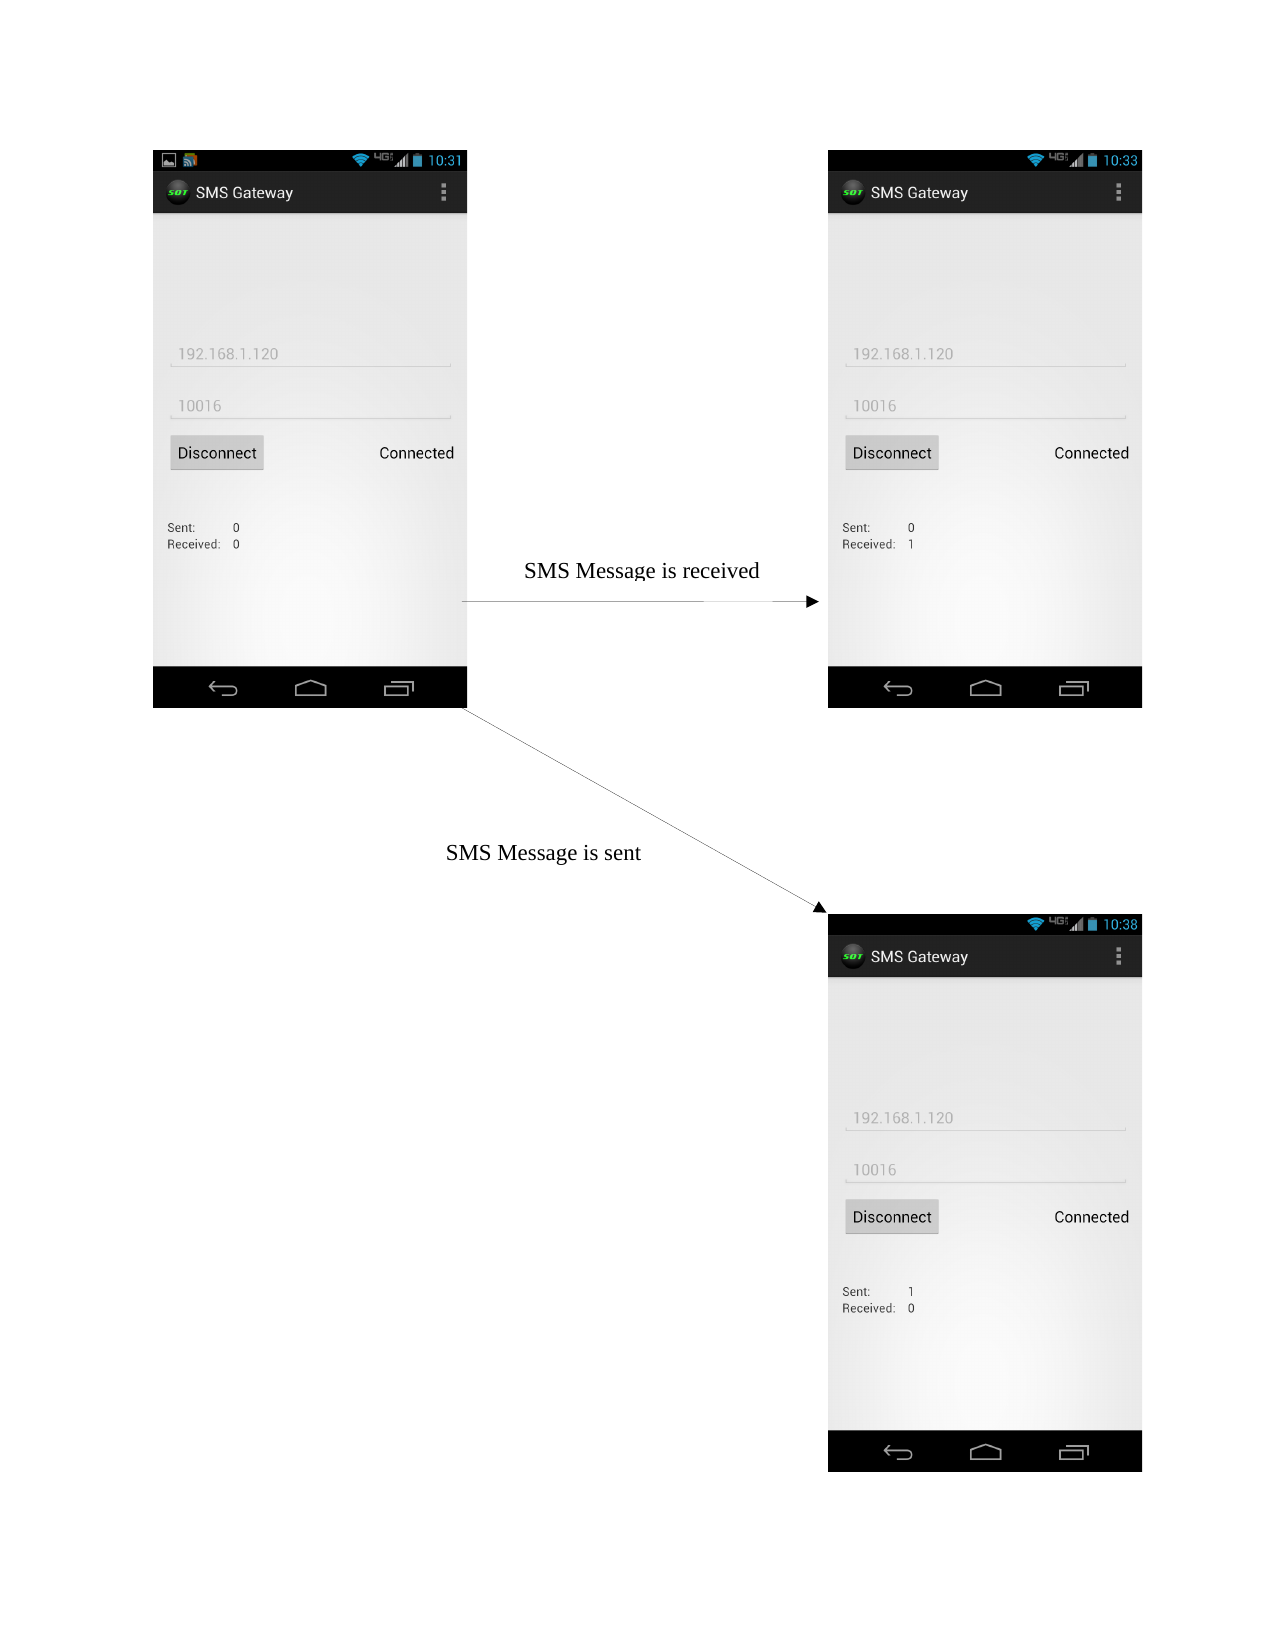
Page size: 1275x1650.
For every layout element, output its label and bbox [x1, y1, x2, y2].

picture [828, 150, 1143, 708]
picture [153, 150, 468, 708]
picture [828, 914, 1143, 1472]
